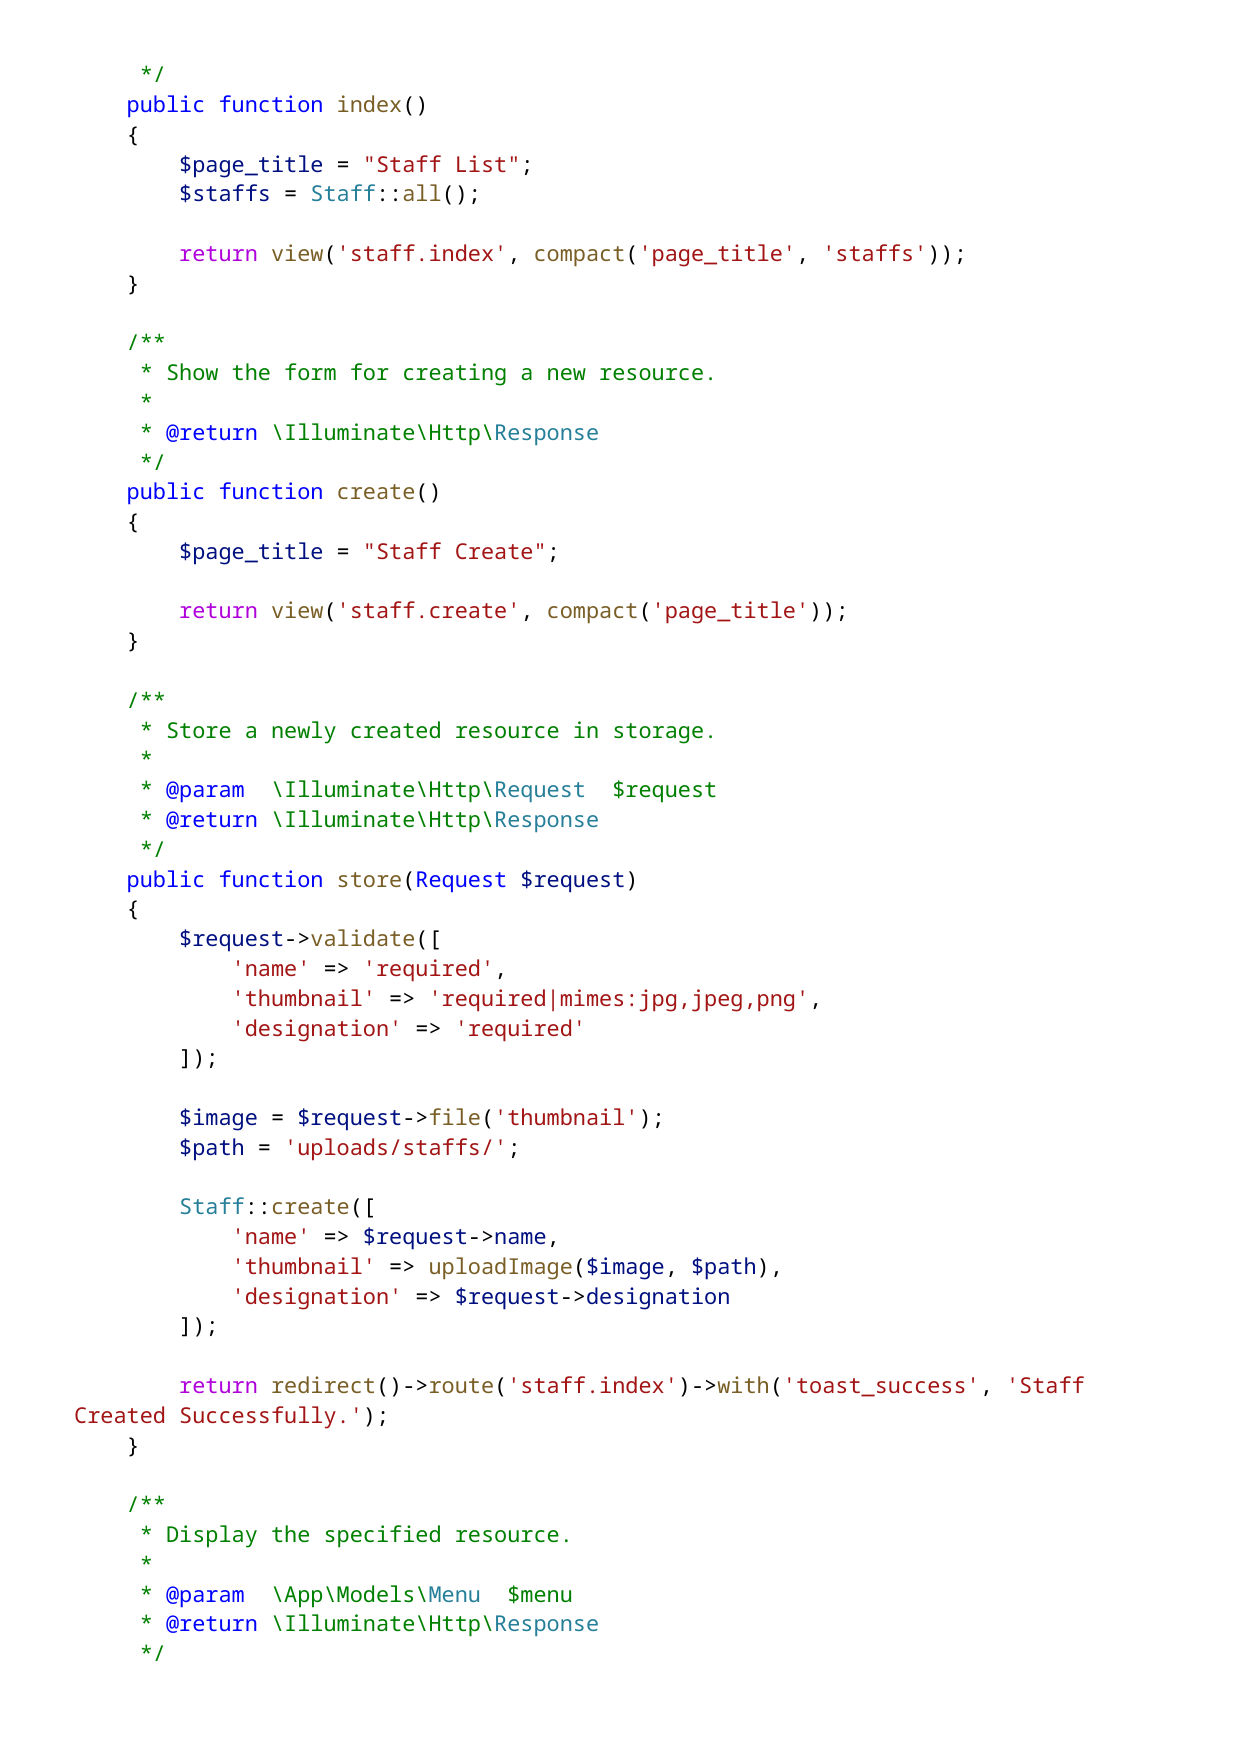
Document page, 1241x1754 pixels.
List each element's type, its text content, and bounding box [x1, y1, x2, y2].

text 'thumbnail' => 'required|mimes:jpg,jpeg,png', [74, 983, 1152, 1012]
text { [74, 893, 1152, 923]
text return view('staff.index', compact('page_title', 'staffs')); [74, 238, 1152, 268]
text * @param \Illuminate\Http\Request $request [74, 774, 1152, 804]
text */ [74, 59, 1152, 89]
text return redirect()->route('staff.index')->with('toast_success', 'Staff Created Successfully.'); [74, 1370, 1152, 1429]
text public function index() [74, 89, 1152, 119]
text $path = 'uploads/staffs/'; [74, 1132, 1152, 1161]
text { [74, 506, 1152, 536]
text 'designation' => 'required' [74, 1012, 1152, 1042]
text public function create() [74, 476, 1152, 506]
text * [74, 387, 1152, 417]
text /** [74, 327, 1152, 357]
text } [74, 625, 1152, 655]
text { [74, 119, 1152, 148]
text * @return \Illuminate\Http\Response [74, 804, 1152, 834]
text $page_title = "Staff Create"; [74, 536, 1152, 566]
text * [74, 1549, 1152, 1578]
text $image = $request->file('thumbnail'); [74, 1102, 1152, 1132]
text return view('staff.create', compact('page_title')); [74, 595, 1152, 625]
text } [74, 1429, 1152, 1459]
text $page_title = "Staff List"; [74, 148, 1152, 178]
text public function store(Request $request) [74, 863, 1152, 893]
text 'name' => $request->name, [74, 1221, 1152, 1251]
text */ [74, 446, 1152, 476]
text /** [74, 685, 1152, 714]
text */ [74, 834, 1152, 863]
text * Store a newly created resource in storage. [74, 714, 1152, 744]
text */ [74, 1638, 1152, 1668]
text /** [74, 1489, 1152, 1519]
text * Show the form for creating a new resource. [74, 357, 1152, 387]
text * Display the specified resource. [74, 1519, 1152, 1549]
text * @param \App\Models\Menu $menu [74, 1578, 1152, 1608]
text $request->validate([ [74, 923, 1152, 953]
text * [74, 744, 1152, 774]
text * @return \Illuminate\Http\Response [74, 417, 1152, 446]
text 'name' => 'required', [74, 953, 1152, 983]
text 'thumbnail' => uploadImage($image, $path), [74, 1251, 1152, 1281]
text 'designation' => $request->designation [74, 1281, 1152, 1310]
text ]); [74, 1042, 1152, 1072]
text } [74, 268, 1152, 297]
text $staffs = Staff::all(); [74, 178, 1152, 208]
text ]); [74, 1310, 1152, 1340]
text Staff::create([ [74, 1191, 1152, 1221]
text * @return \Illuminate\Http\Response [74, 1608, 1152, 1638]
